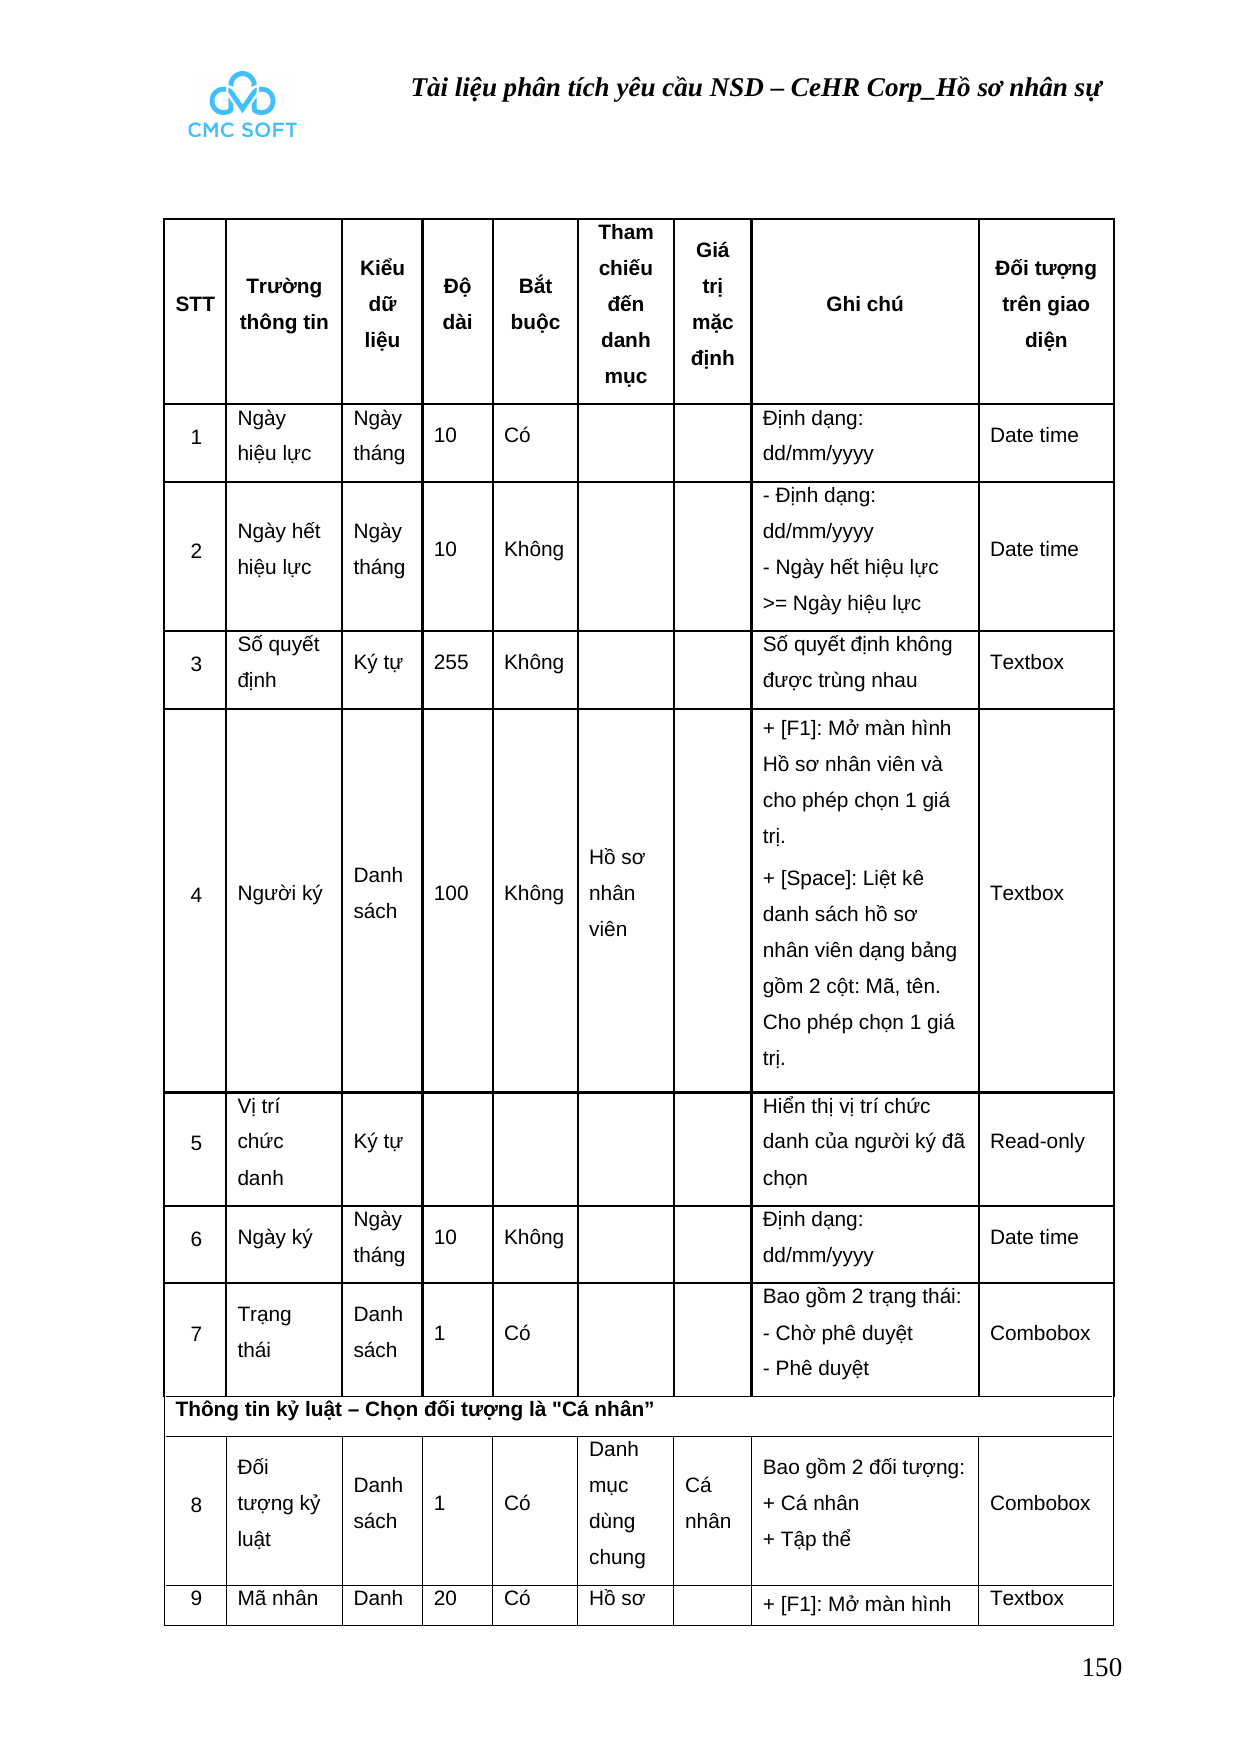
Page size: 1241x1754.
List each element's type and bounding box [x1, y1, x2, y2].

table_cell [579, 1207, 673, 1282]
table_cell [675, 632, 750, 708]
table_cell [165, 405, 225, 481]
picture [188, 71, 297, 137]
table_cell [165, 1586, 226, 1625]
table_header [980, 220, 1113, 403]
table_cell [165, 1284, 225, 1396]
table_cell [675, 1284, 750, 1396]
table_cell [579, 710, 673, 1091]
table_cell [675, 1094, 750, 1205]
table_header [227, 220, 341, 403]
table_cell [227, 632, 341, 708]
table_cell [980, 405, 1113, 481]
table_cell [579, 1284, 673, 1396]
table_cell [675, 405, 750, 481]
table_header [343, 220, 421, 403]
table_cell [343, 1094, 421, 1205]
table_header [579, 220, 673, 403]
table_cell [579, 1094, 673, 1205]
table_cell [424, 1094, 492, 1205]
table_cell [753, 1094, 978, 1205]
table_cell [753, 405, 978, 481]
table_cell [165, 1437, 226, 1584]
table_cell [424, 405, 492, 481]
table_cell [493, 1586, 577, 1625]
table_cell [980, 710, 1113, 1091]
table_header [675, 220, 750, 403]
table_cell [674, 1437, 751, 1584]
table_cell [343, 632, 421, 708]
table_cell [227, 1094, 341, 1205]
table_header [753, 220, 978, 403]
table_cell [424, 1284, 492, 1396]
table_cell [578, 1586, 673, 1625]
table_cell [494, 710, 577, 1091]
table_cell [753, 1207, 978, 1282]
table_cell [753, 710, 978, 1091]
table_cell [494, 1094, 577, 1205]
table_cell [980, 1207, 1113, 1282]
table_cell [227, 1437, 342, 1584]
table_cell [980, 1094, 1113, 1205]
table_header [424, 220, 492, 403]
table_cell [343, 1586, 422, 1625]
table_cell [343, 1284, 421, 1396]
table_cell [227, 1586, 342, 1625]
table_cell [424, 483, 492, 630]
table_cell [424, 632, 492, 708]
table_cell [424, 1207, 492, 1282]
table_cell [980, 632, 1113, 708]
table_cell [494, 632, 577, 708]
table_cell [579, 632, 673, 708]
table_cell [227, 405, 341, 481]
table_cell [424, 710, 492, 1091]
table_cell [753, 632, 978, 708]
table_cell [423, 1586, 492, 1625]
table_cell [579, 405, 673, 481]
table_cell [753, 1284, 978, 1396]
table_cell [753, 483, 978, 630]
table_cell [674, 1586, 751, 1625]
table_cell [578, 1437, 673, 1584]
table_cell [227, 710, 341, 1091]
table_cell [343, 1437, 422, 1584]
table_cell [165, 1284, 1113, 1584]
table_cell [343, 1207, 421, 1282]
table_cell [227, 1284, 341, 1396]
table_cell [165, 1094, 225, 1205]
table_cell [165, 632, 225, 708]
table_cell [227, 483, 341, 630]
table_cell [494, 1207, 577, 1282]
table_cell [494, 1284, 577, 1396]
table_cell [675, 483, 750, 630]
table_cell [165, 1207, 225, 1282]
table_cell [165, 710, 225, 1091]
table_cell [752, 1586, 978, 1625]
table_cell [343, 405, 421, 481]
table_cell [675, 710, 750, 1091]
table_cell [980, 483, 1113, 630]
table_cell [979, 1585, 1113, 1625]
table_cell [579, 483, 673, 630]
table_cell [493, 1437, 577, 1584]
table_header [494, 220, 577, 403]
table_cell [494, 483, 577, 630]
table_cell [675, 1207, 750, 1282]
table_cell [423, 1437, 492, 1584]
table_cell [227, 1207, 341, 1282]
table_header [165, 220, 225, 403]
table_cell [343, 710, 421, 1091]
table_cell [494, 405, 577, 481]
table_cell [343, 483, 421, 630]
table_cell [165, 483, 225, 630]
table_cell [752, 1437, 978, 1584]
